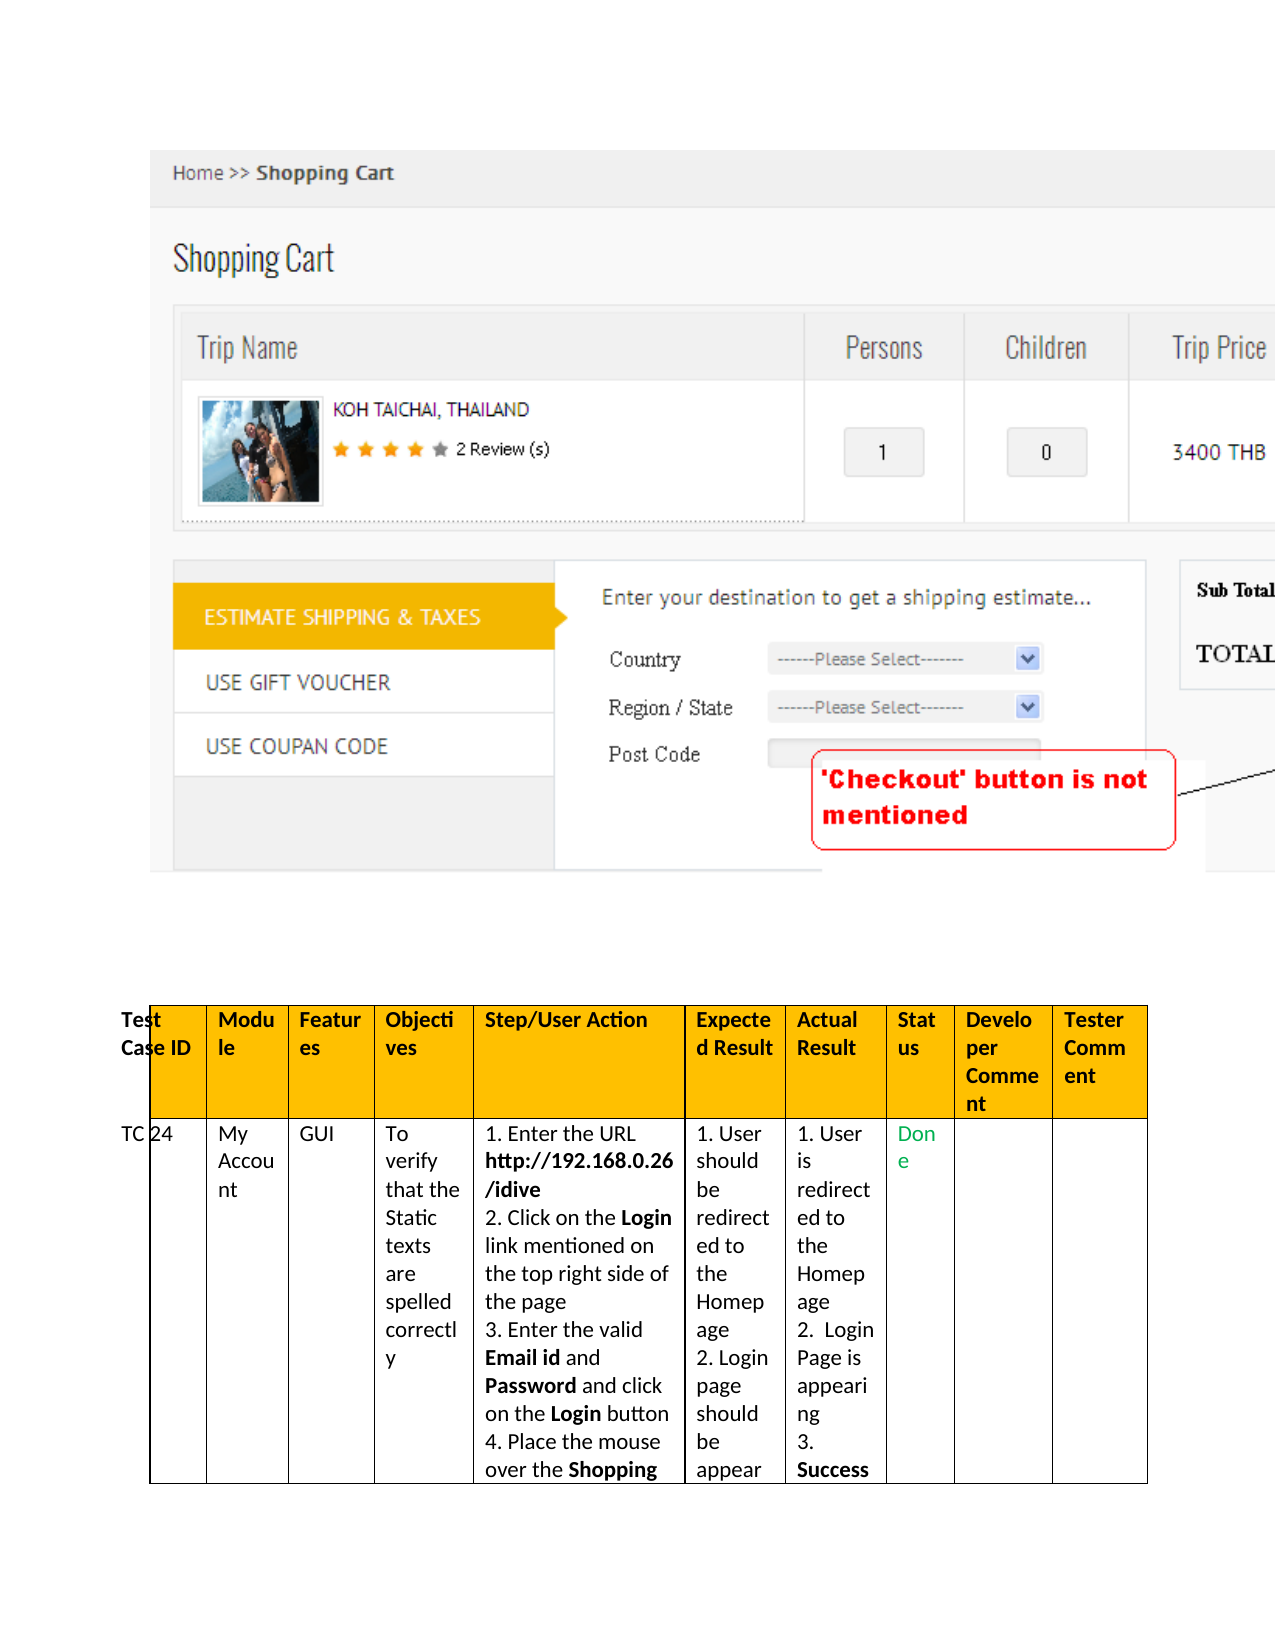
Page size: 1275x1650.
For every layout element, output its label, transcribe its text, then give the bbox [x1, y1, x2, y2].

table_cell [786, 1119, 886, 1483]
picture [150, 150, 1275, 874]
table_header Features [289, 1006, 374, 1118]
table_header Module [207, 1006, 288, 1118]
table_header Test Case ID [151, 1006, 206, 1118]
table_cell [1053, 1119, 1147, 1483]
table_header Actual Result [786, 1006, 886, 1118]
table_cell Done [887, 1119, 954, 1483]
table_cell TC 24 [151, 1119, 206, 1483]
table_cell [474, 1119, 684, 1483]
table_header Developer Comment [955, 1006, 1052, 1118]
table_header Status [887, 1006, 954, 1118]
table_header Objectives [375, 1006, 473, 1118]
table_cell My Account [207, 1119, 288, 1483]
table_cell [955, 1119, 1052, 1483]
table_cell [375, 1119, 473, 1483]
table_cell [686, 1119, 785, 1483]
table_header Expected Result [686, 1006, 785, 1118]
table_header Tester Comment [1053, 1006, 1147, 1118]
table_cell GUI [289, 1119, 374, 1483]
table_header Step/User Action [474, 1006, 684, 1118]
